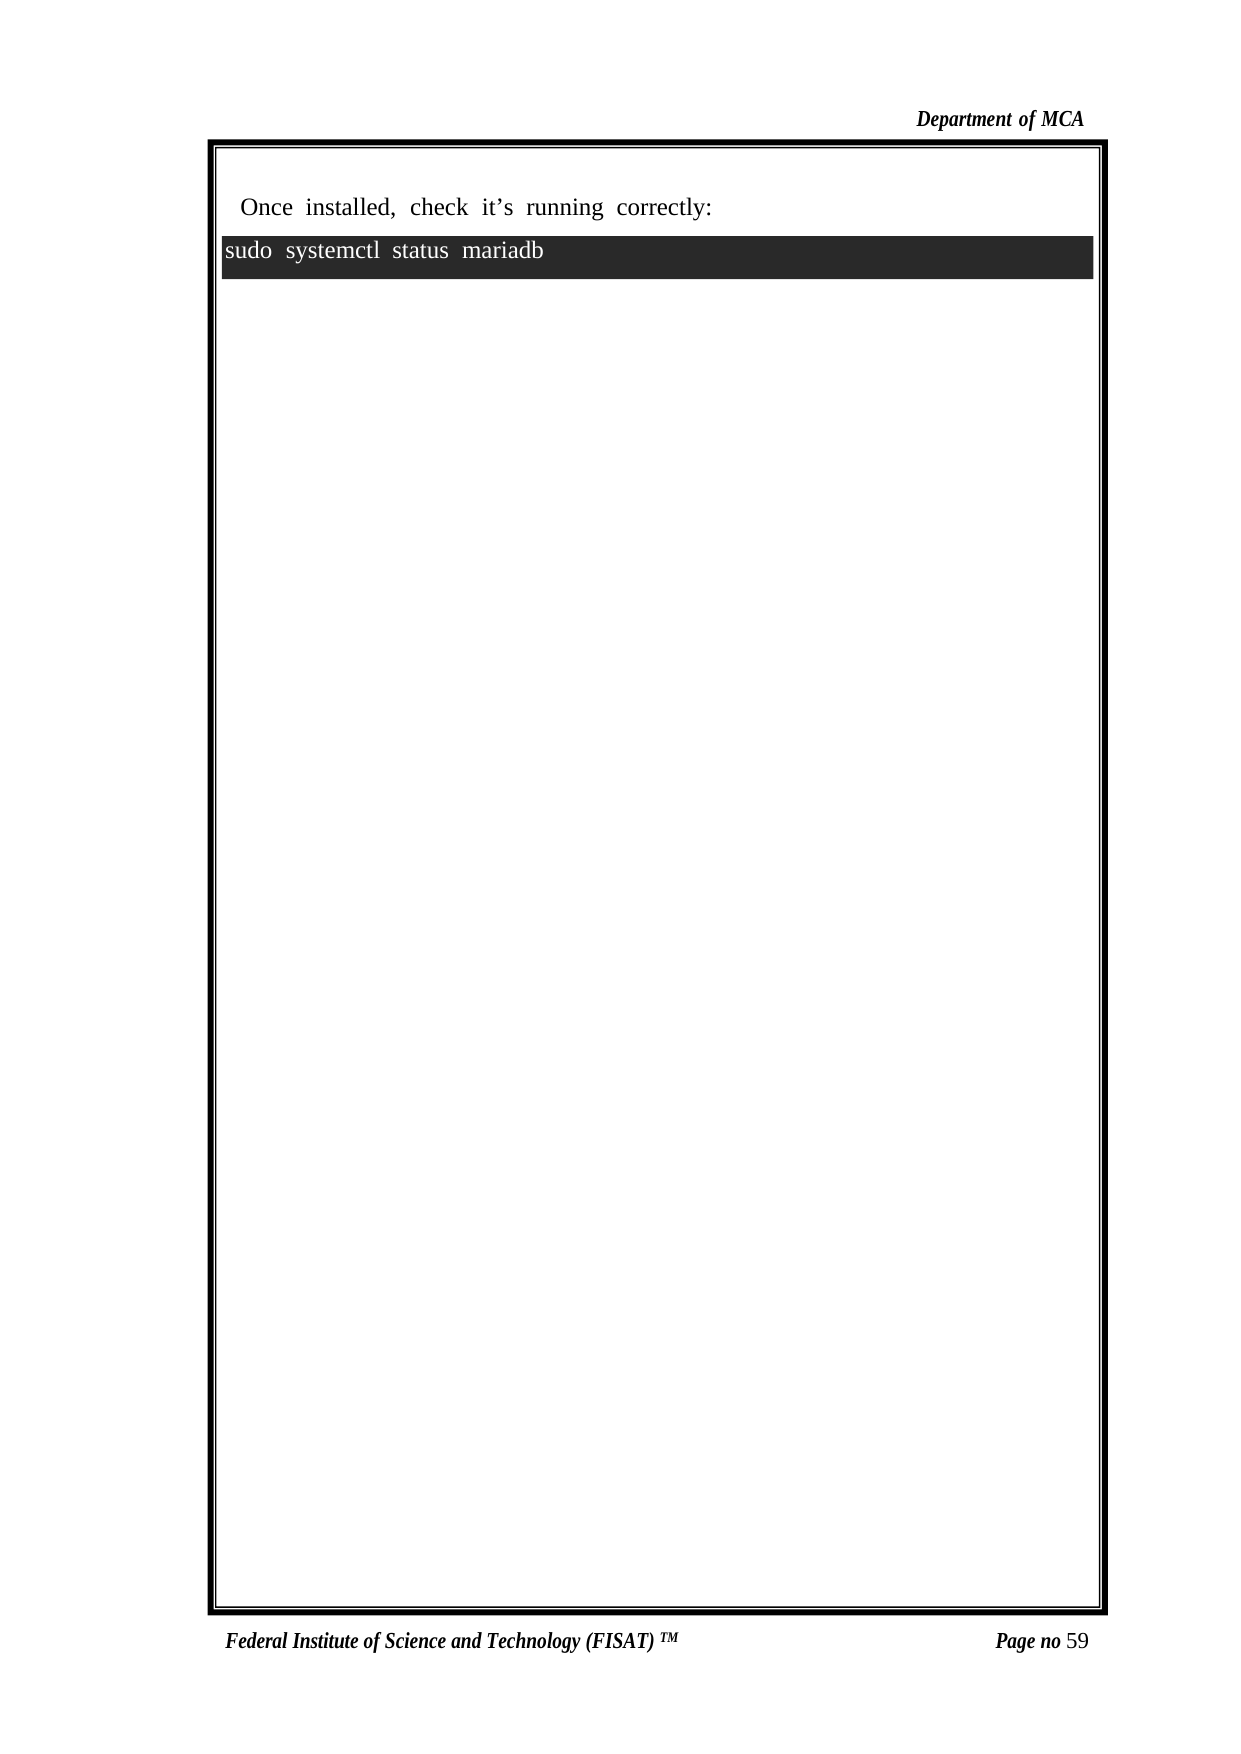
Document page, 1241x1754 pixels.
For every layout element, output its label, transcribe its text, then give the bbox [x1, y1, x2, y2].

text Once installed, check it’s running correctly: [240, 192, 1105, 221]
